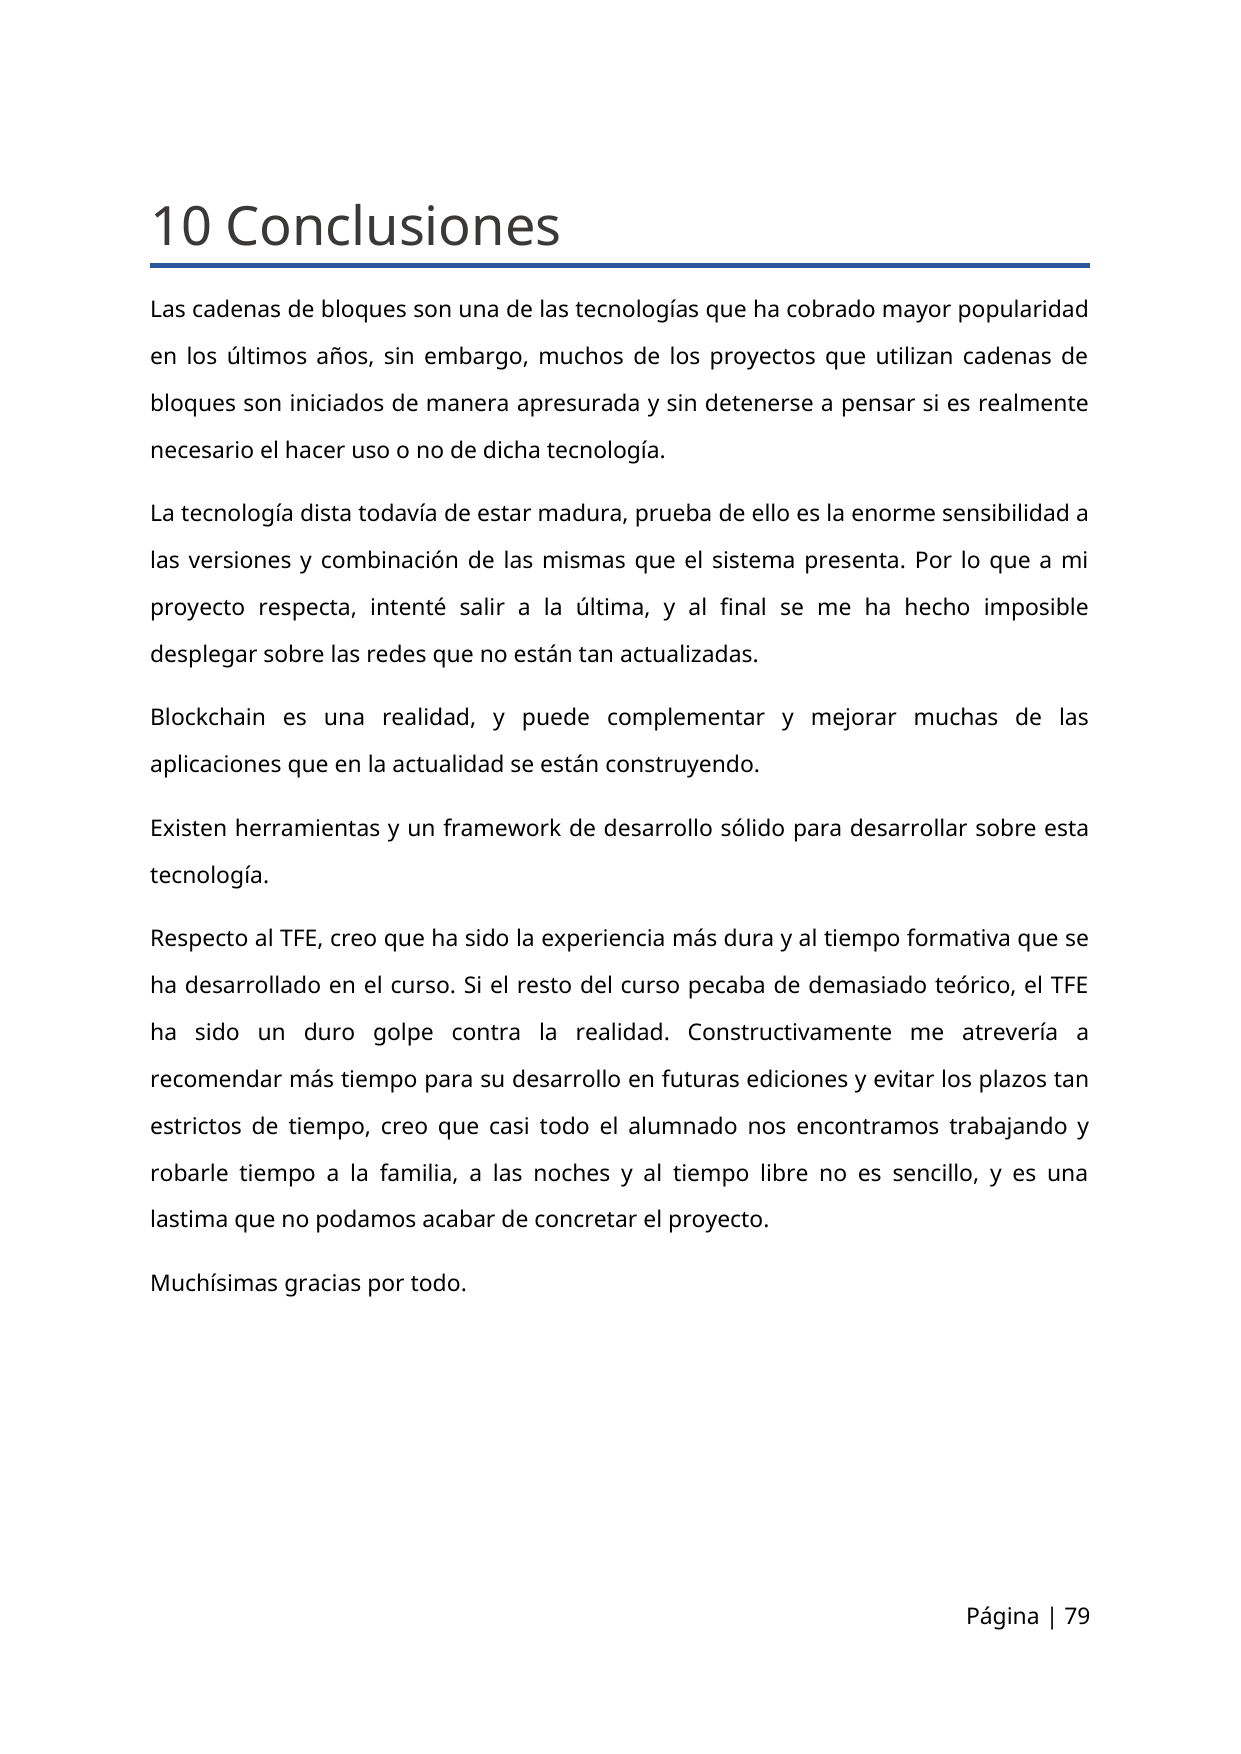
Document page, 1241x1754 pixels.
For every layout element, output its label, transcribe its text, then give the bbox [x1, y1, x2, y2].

text Blockchain es una realidad, y puede complementar y mejorar muchas de las aplicaciones que en la actualidad se están construyendo. [150, 701, 1090, 779]
text Muchísimas gracias por todo. [150, 1267, 1090, 1298]
subtitle Conclusiones [150, 187, 1090, 263]
text Las cadenas de bloques son una de las tecnologías que ha cobrado mayor popularidad en los últimos años, sin embargo, muchos de los proyectos que utilizan cadenas de bloques son iniciados de manera apresurada y sin detenerse a pensar si es realmente necesario el hacer uso o no de dicha tecnología. [150, 293, 1090, 465]
text Respecto al TFE, creo que ha sido la experiencia más dura y al tiempo formativa que se ha desarrollado en el curso. Si el resto del curso pecaba de demasiado teórico, el TFE ha sido un duro golpe contra la realidad. Constructivamente me atrevería a recomendar más tiempo para su desarrollo en futuras ediciones y evitar los plazos tan estrictos de tiempo, creo que casi todo el alumnado nos encontramos trabajando y robarle tiempo a la familia, a las noches y al tiempo libre no es sencillo, y es una lastima que no podamos acabar de concretar el proyecto. [150, 922, 1090, 1235]
text Existen herramientas y un framework de desarrollo sólido para desarrollar sobre esta tecnología. [150, 812, 1090, 890]
text La tecnología dista todavía de estar madura, prueba de ello es la enorme sensibilidad a las versiones y combinación de las mismas que el sistema presenta. Por lo que a mi proyecto respecta, intenté salir a la última, y al final se me ha hecho imposible desplegar sobre las redes que no están tan actualizadas. [150, 497, 1090, 669]
